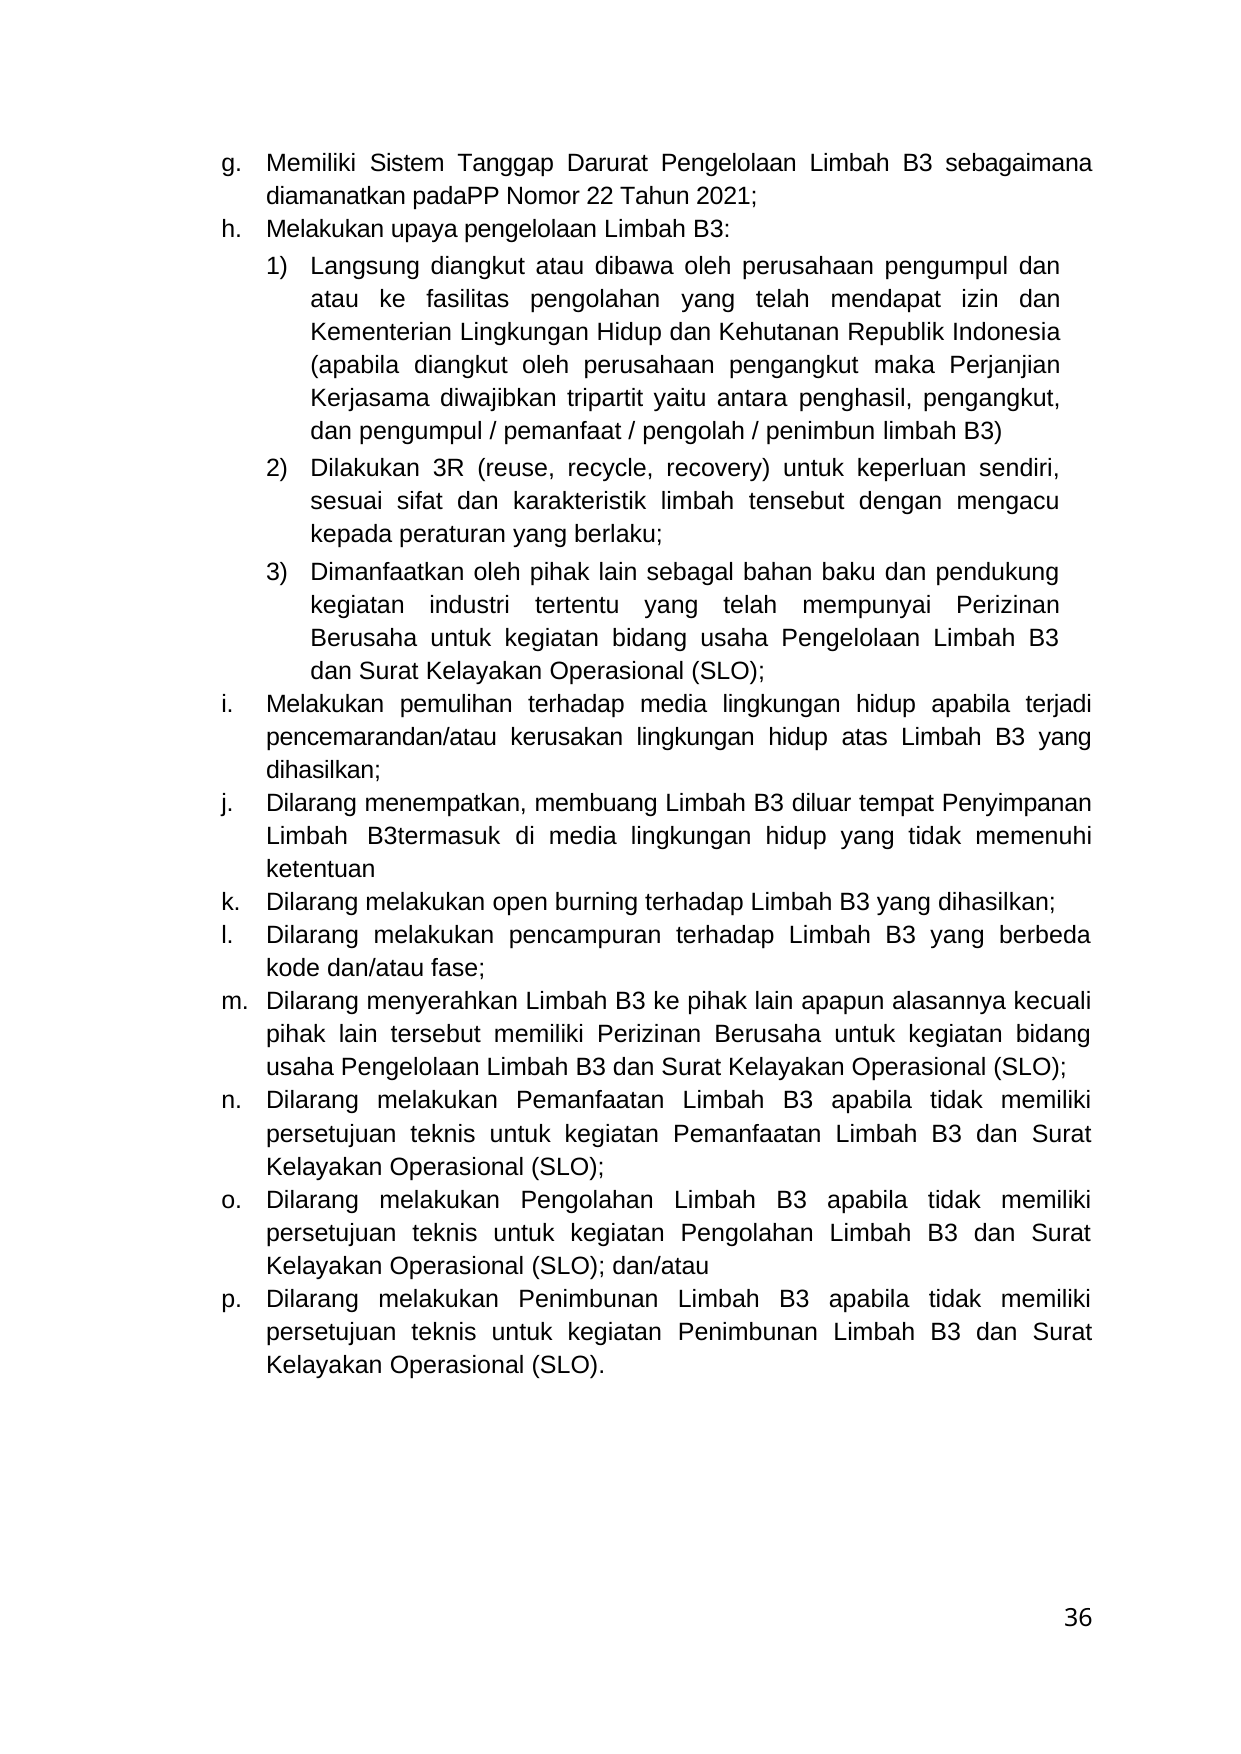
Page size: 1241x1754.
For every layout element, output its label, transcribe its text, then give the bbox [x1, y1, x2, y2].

list Dilarang melakukan pencampuran terhadap Limbah B3 yang berbeda kode dan/atau fase; [221, 920, 1092, 982]
list Dimanfaatkan oleh pihak lain sebagal bahan baku dan pendukung kegiatan industri tertentu yang telah mempunyai Perizinan Berusaha untuk kegiatan bidang usaha Pengelolaan Limbah B3 dan Surat Kelayakan Operasional (SLO); [266, 557, 1061, 684]
list Memiliki Sistem Tanggap Darurat Pengelolaan Limbah B3 sebagaimana diamanatkan padaPP Nomor 22 Tahun 2021; [221, 148, 1092, 209]
list Melakukan pemulihan terhadap media lingkungan hidup apabila terjadi pencemarandan/atau kerusakan lingkungan hidup atas Limbah B3 yang dihasilkan; [221, 689, 1092, 783]
list Dilarang melakukan open burning terhadap Limbah B3 yang dihasilkan; [221, 887, 1092, 916]
list Dilarang melakukan Penimbunan Limbah B3 apabila tidak memiliki persetujuan teknis untuk kegiatan Penimbunan Limbah B3 dan Surat Kelayakan Operasional (SLO). [221, 1284, 1092, 1379]
list Dilarang melakukan Pemanfaatan Limbah B3 apabila tidak memiliki persetujuan teknis untuk kegiatan Pemanfaatan Limbah B3 dan Surat Kelayakan Operasional (SLO); [221, 1086, 1092, 1180]
list Langsung diangkut atau dibawa oleh perusahaan pengumpul dan atau ke fasilitas pengolahan yang telah mendapat izin dan Kementerian Lingkungan Hidup dan Kehutanan Republik Indonesia (apabila diangkut oleh perusahaan pengangkut maka Perjanjian Kerjasama diwajibkan tripartit yaitu antara penghasil, pengangkut, dan pengumpul / pemanfaat / pengolah / penimbun limbah B3) [266, 251, 1061, 445]
list Dilakukan 3R (reuse, recycle, recovery) untuk keperluan sendiri, sesuai sifat dan karakteristik limbah tensebut dengan mengacu kepada peraturan yang berlaku; [266, 453, 1061, 548]
list Dilarang menempatkan, membuang Limbah B3 diluar tempat Penyimpanan Limbah B3termasuk di media lingkungan hidup yang tidak memenuhi ketentuan [221, 788, 1092, 883]
list Dilarang melakukan Pengolahan Limbah B3 apabila tidak memiliki persetujuan teknis untuk kegiatan Pengolahan Limbah B3 dan Surat Kelayakan Operasional (SLO); dan/atau [221, 1185, 1092, 1279]
list Dilarang menyerahkan Limbah B3 ke pihak lain apapun alasannya kecuali pihak lain tersebut memiliki Perizinan Berusaha untuk kegiatan bidang usaha Pengelolaan Limbah B3 dan Surat Kelayakan Operasional (SLO); [221, 986, 1092, 1081]
list Melakukan upaya pengelolaan Limbah B3: [221, 214, 1092, 243]
